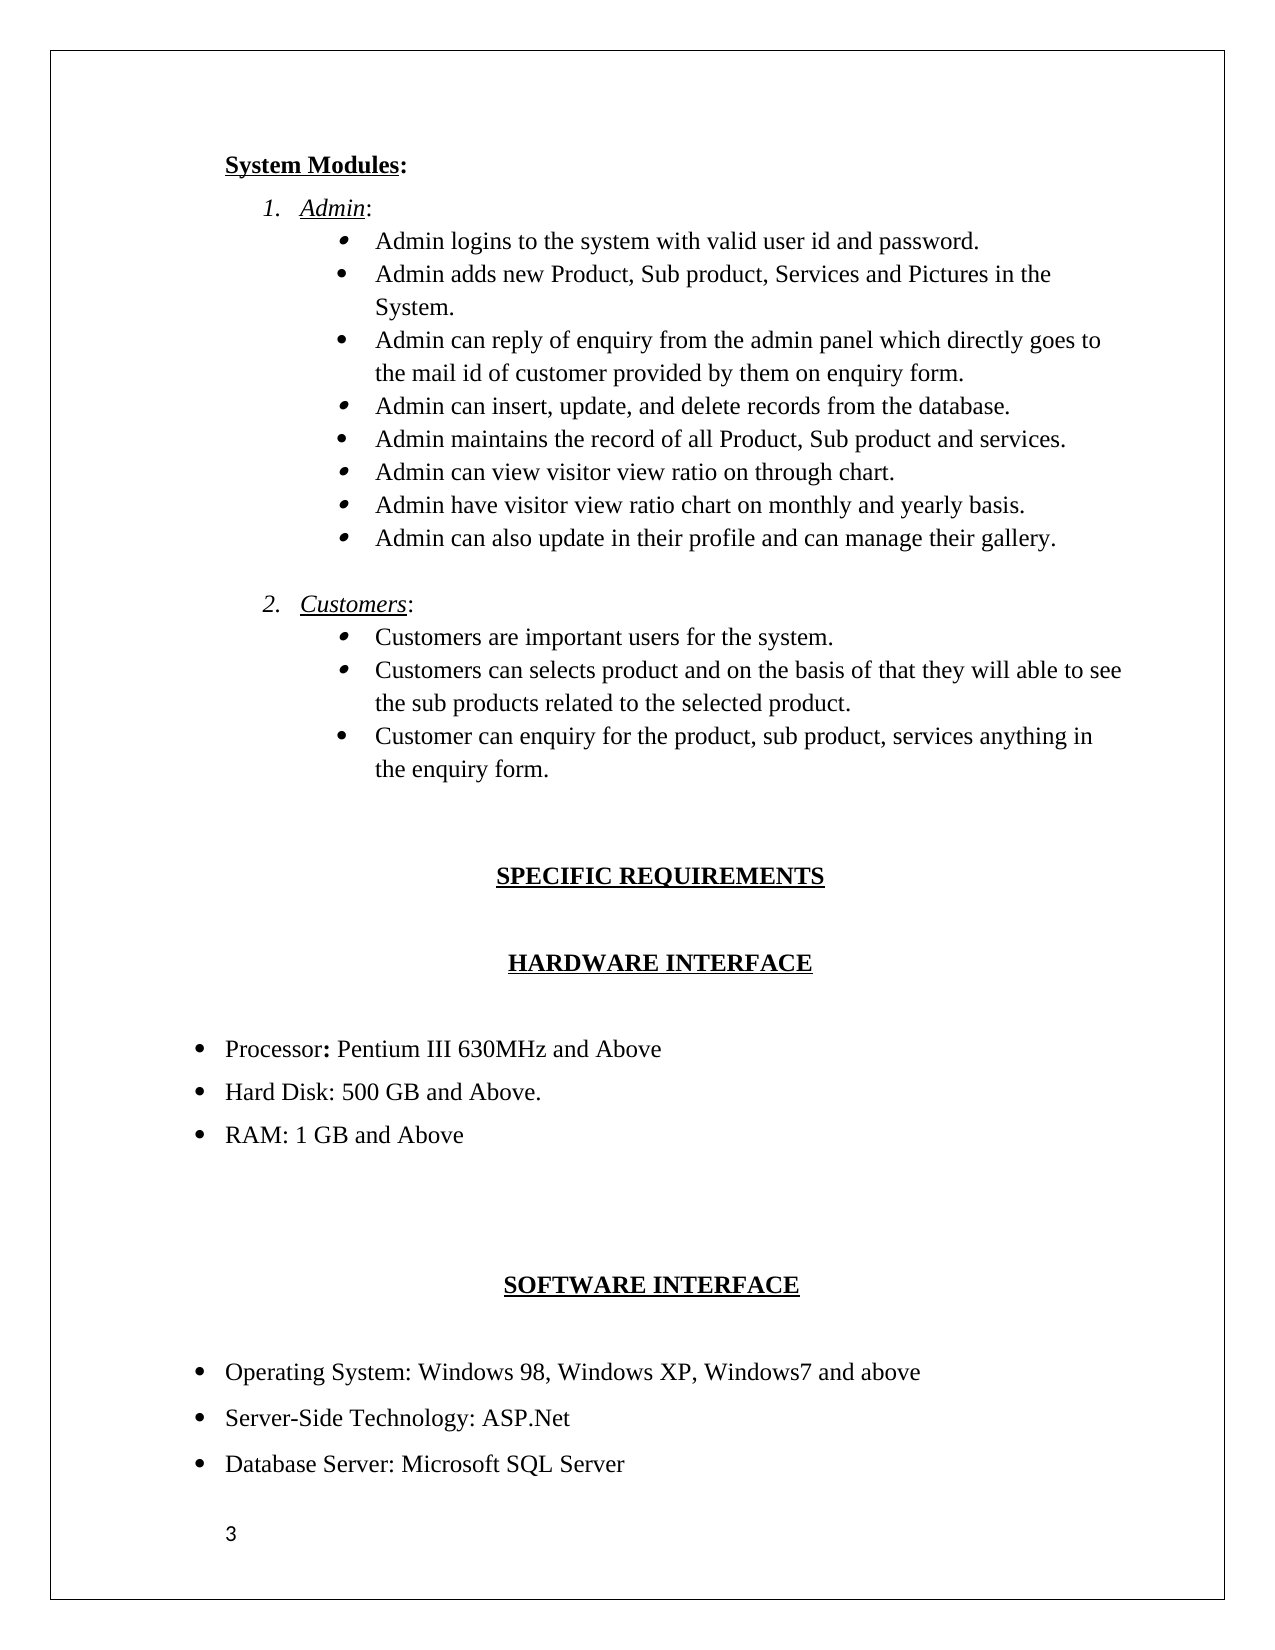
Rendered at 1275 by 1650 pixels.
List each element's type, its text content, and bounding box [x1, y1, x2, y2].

text HARDWARE INTERFACE [195, 948, 1125, 976]
list Admin can view visitor view ratio on through chart. [337, 457, 1125, 486]
list Admin can insert, update, and delete records from the database. [337, 391, 1125, 420]
text SOFTWARE INTERFACE [178, 1270, 1125, 1299]
list Admin: [262, 193, 1125, 222]
list Customers: [262, 589, 1125, 618]
list Customers can selects product and on the basis of that they will able to see the sub products related to the selected product. [337, 655, 1125, 717]
list Admin maintains the record of all Product, Sub product and services. [337, 424, 1125, 453]
list Server-Side Technology: ASP.Net [195, 1403, 1125, 1432]
list Operating System: Windows 98, Windows XP, Windows7 and above [195, 1357, 1125, 1385]
list Admin can reply of enquiry from the admin panel which directly goes to the mail id of customer provided by them on enquiry form. [337, 325, 1125, 387]
list RAM: 1 GB and Above [195, 1120, 1125, 1149]
list Admin logins to the system with valid user id and password. [337, 226, 1125, 255]
list Admin adds new Product, Sub product, Services and Pictures in the System. [337, 259, 1125, 321]
list Hard Disk: 500 GB and Above. [195, 1077, 1125, 1106]
list System Modules: [225, 150, 1125, 179]
list Admin can also update in their profile and can manage their gallery. [337, 523, 1125, 552]
list Admin have visitor view ratio chart on monthly and yearly basis. [337, 490, 1125, 519]
list Database Server: Microsoft SQL Server [195, 1449, 1125, 1478]
list Customer can enquiry for the product, sub product, services anything in the enquiry form. [337, 721, 1125, 783]
text SPECIFIC REQUIREMENTS [195, 861, 1125, 890]
list Customers are important users for the system. [337, 622, 1125, 651]
list Processor: Pentium III 630MHz and Above [195, 1034, 1125, 1063]
